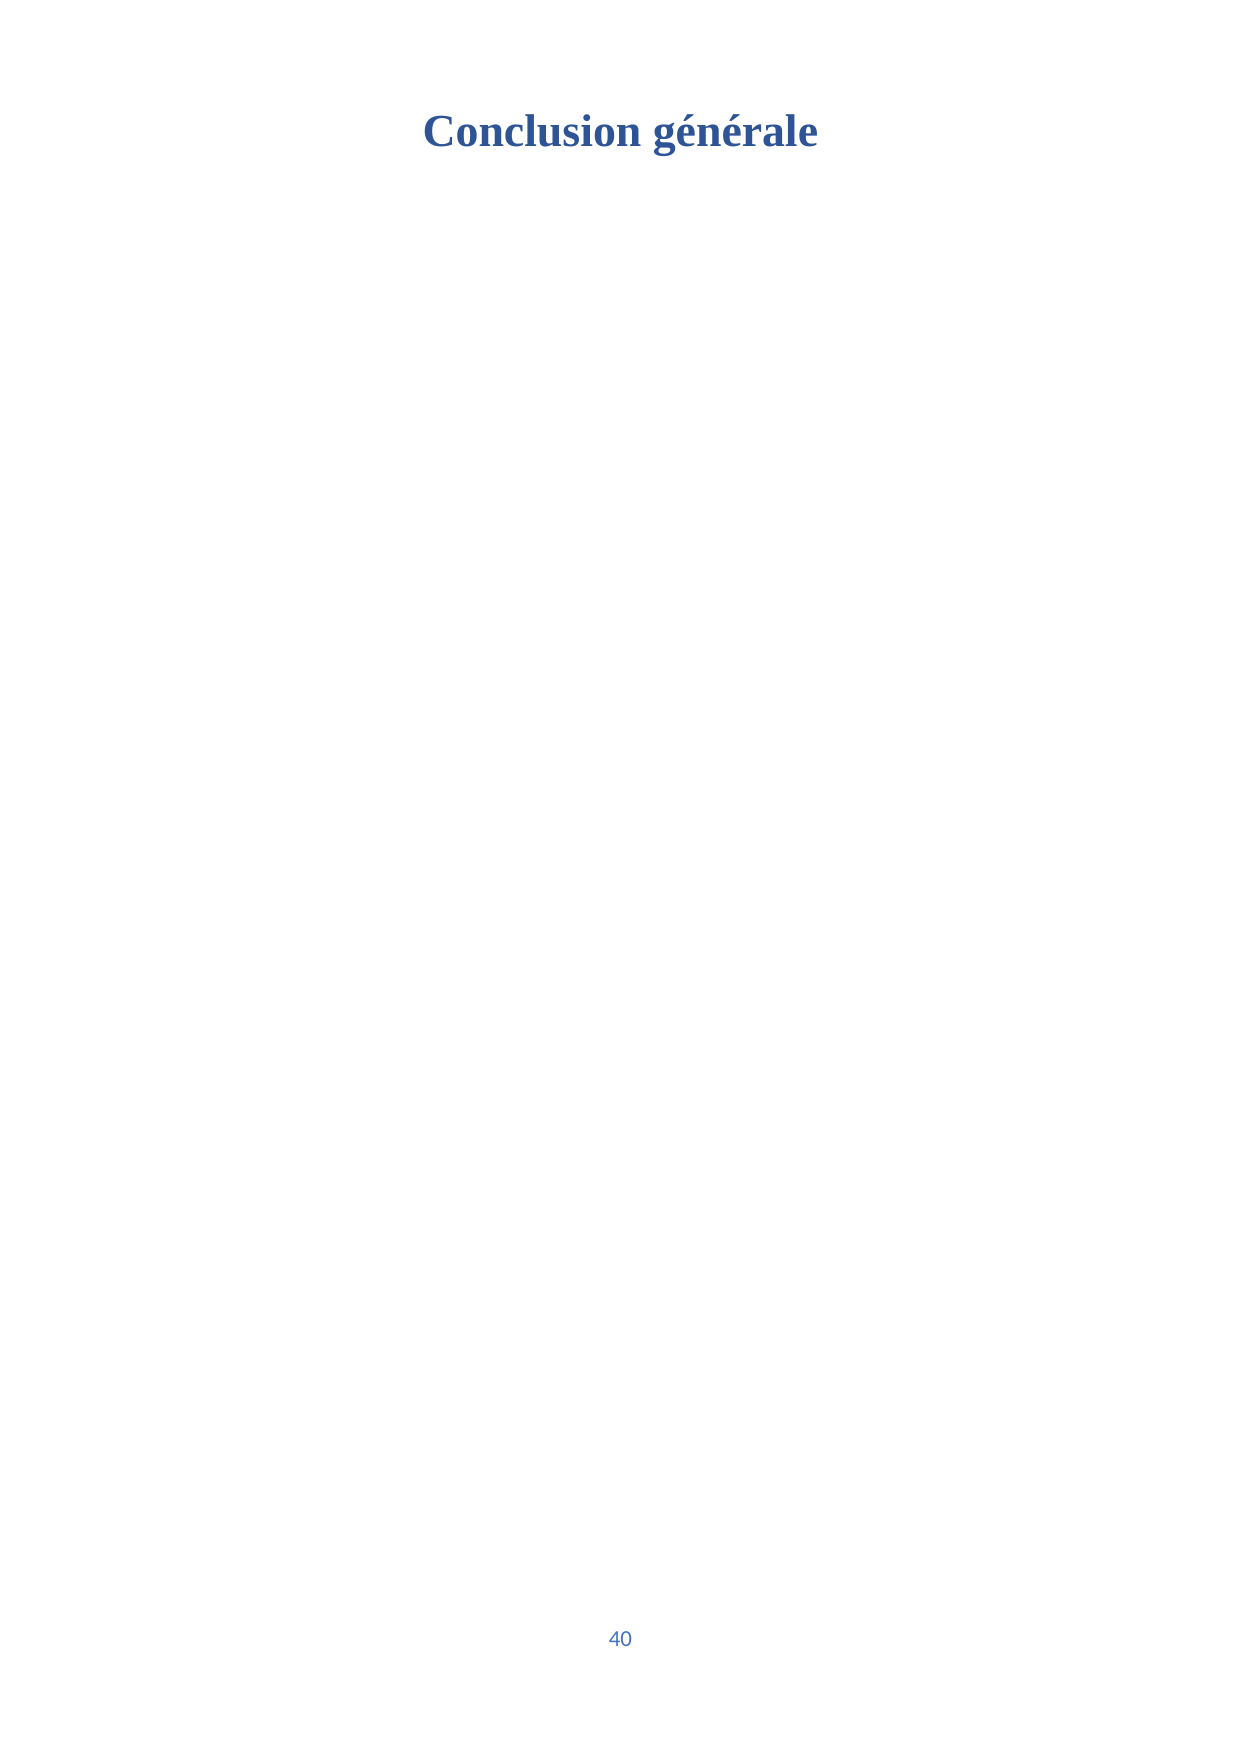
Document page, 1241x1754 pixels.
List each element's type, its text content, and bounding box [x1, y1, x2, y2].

text Conclusion générale [148, 103, 1093, 156]
